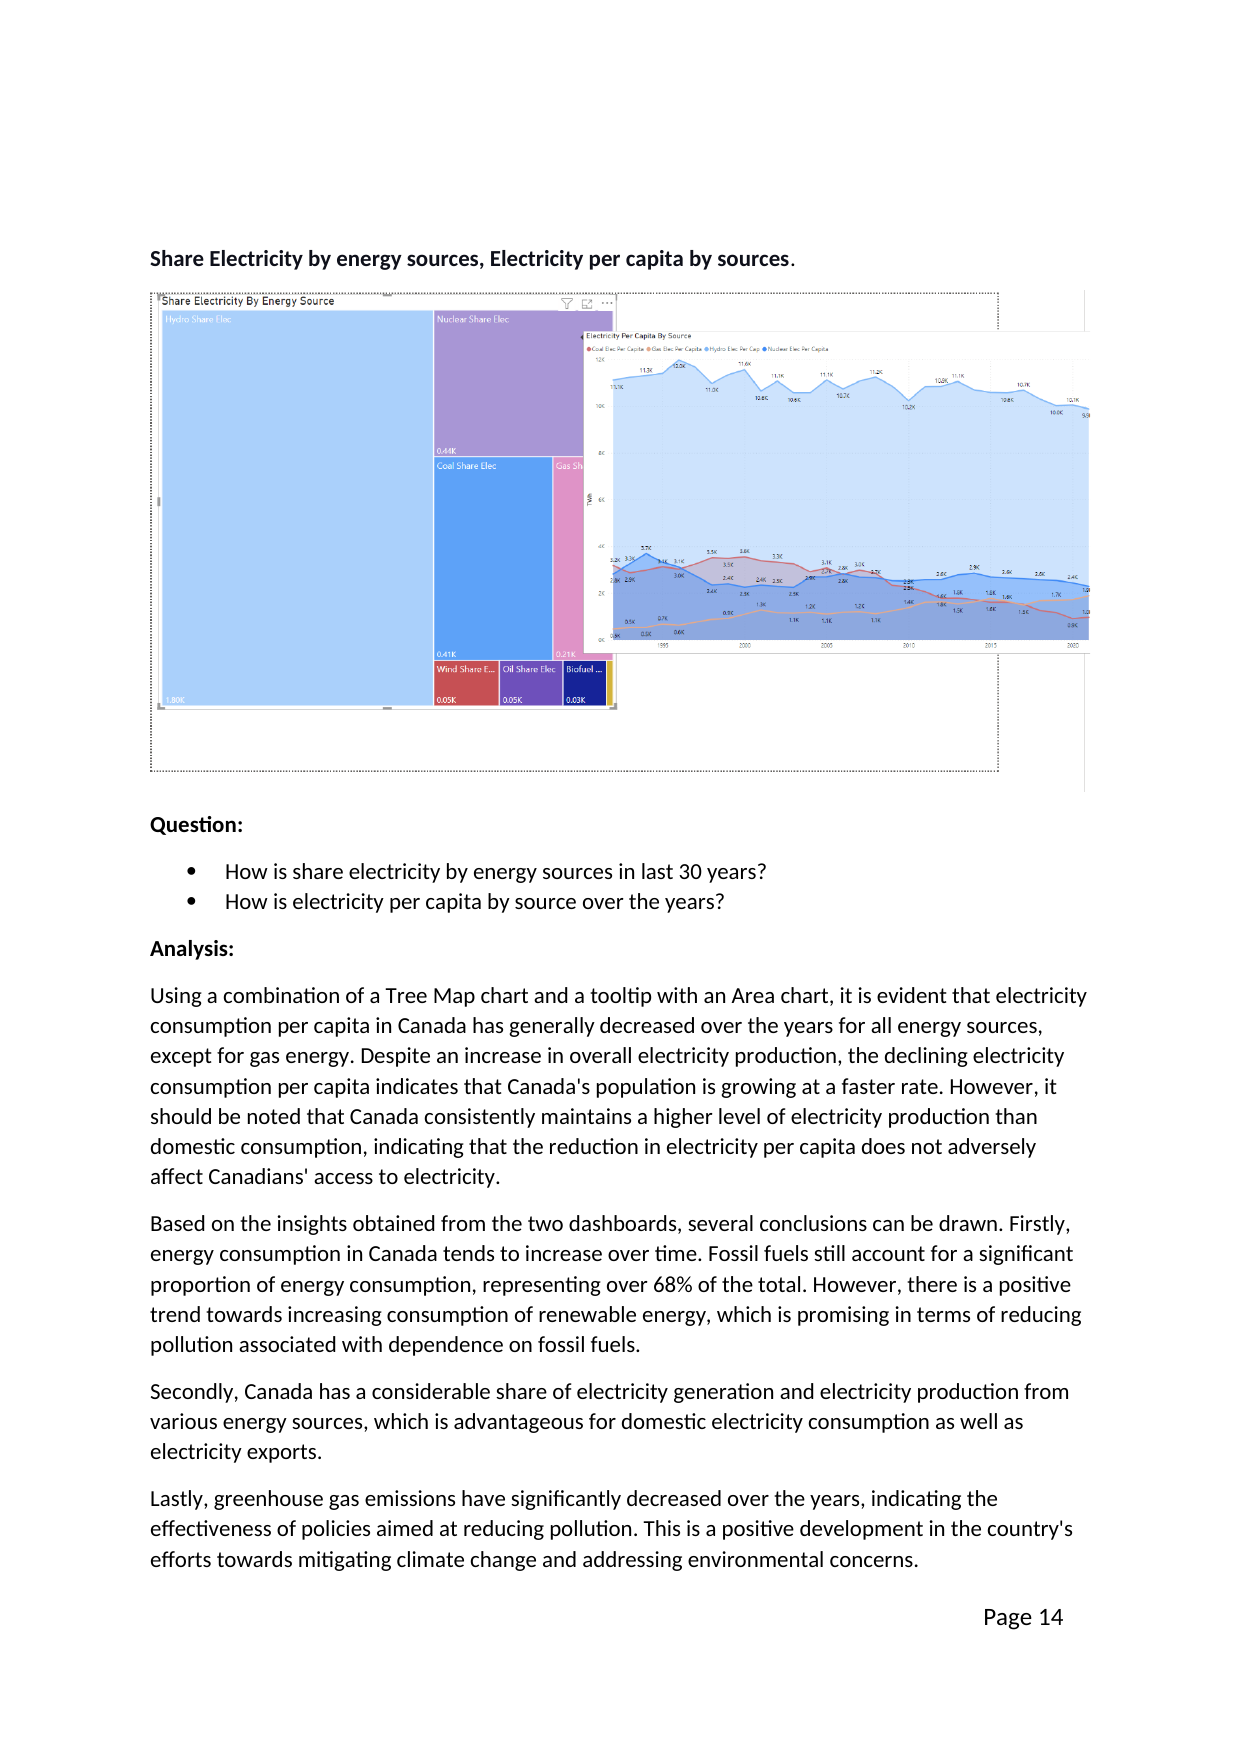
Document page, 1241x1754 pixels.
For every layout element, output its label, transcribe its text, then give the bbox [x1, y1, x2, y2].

text Secondly, Canada has a considerable share of electricity generation and electricity production from various energy sources, which is advantageous for domestic electricity consumption as well as electricity exports. [150, 1377, 1090, 1465]
text Based on the insights obtained from the two dashboards, several conclusions can be drawn. Firstly, energy consumption in Canada tends to increase over time. Fossil fuels still account for a significant proportion of energy consumption, representing over 68% of the total. However, there is a positive trend towards increasing consumption of renewable energy, which is promising in terms of reducing pollution associated with dependence on fossil fuels. [150, 1209, 1090, 1358]
text Using a combination of a Tree Map chart and a tooltip with an Area chart, it is evident that electricity consumption per capita in Canada has generally decreased over the years for all energy sources, except for gas energy. Despite an increase in overall electricity production, the declining electricity consumption per capita indicates that Canada's population is growing at a faster rate. However, it should be noted that Canada consistently maintains a higher level of electricity production than domestic consumption, indicating that the reduction in electricity per capita does not adversely affect Canadians' access to electricity. [150, 981, 1090, 1190]
text Question: [150, 810, 1090, 838]
list How is electricity per capita by source over the years? [187, 887, 1090, 915]
text Lastly, greenhouse gas emissions have significantly decreased over the years, indicating the effectiveness of policies aimed at reducing pollution. This is a positive development in the country's efforts towards mitigating climate change and addressing environmental concerns. [150, 1484, 1090, 1573]
text Analysis: [150, 934, 1090, 962]
text Share Electricity by energy sources, Electricity per capita by sources. [150, 244, 1090, 272]
list How is share electricity by energy sources in last 30 years? [187, 857, 1090, 885]
picture [150, 290, 1091, 792]
